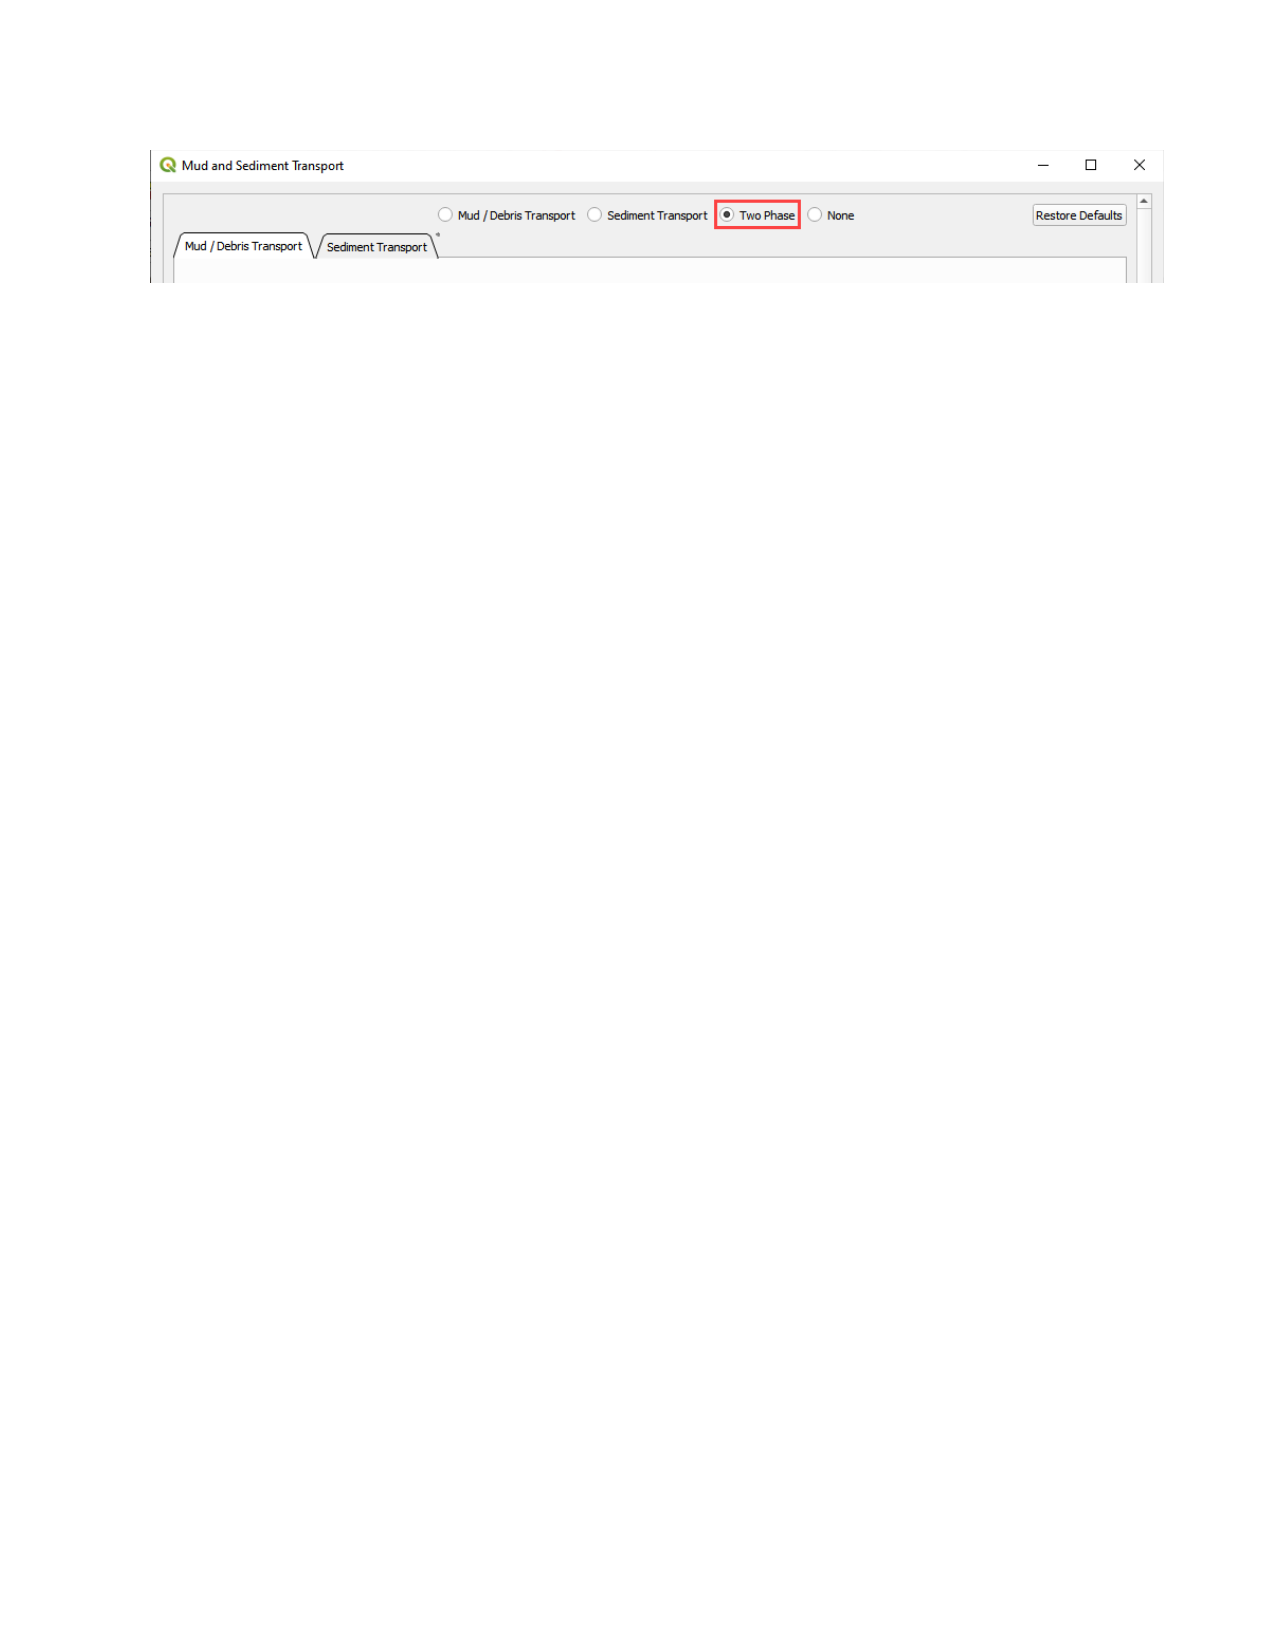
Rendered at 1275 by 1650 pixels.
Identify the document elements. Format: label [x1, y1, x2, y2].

picture [150, 150, 1164, 283]
